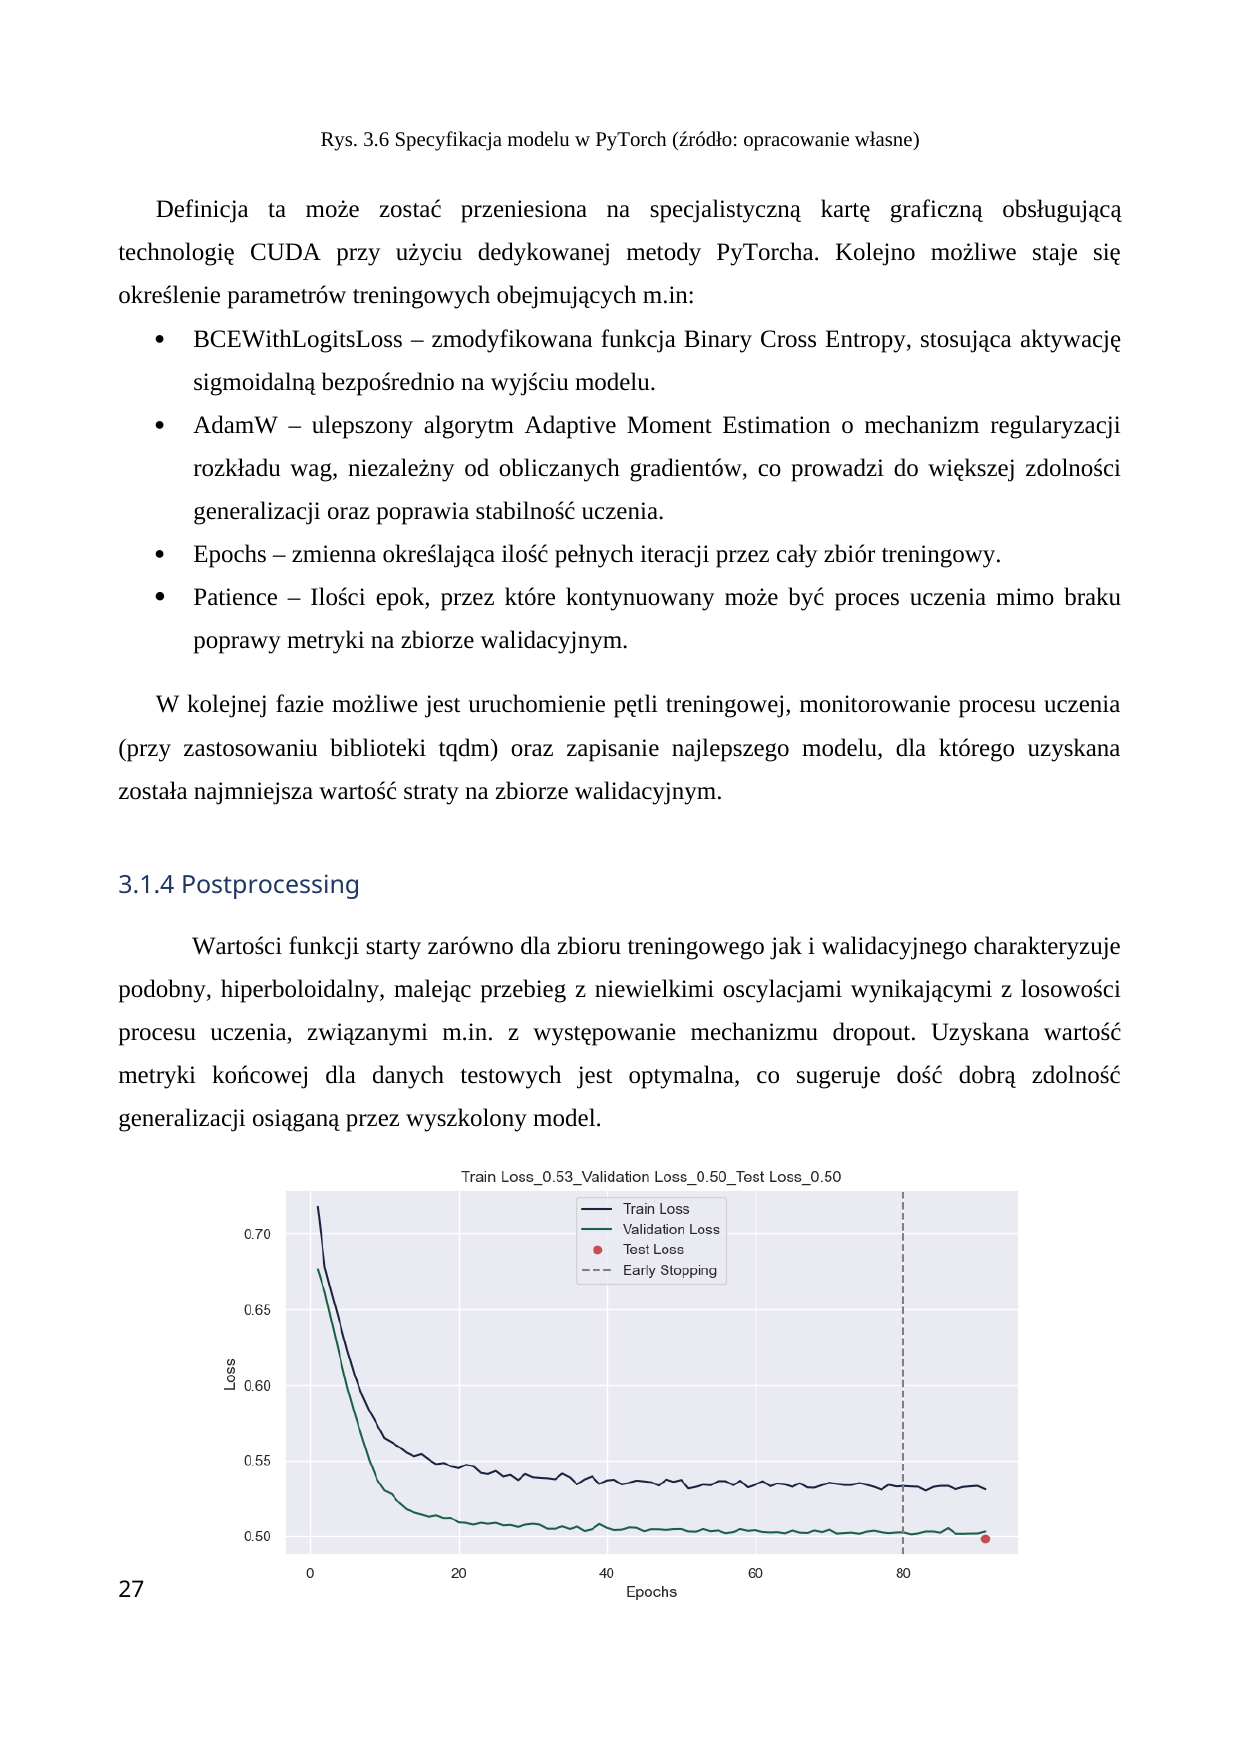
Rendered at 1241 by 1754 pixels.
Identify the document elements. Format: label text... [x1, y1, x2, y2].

text W kolejnej fazie możliwe jest uruchomienie pętli treningowej, monitorowanie procesu uczenia (przy zastosowaniu biblioteki tqdm) oraz zapisanie najlepszego modelu, dla którego uzyskana została najmniejsza wartość straty na zbiorze walidacyjnym. [118, 689, 1122, 804]
list AdamW – ulepszony algorytm Adaptive Moment Estimation o mechanizm regularyzacji rozkładu wag, niezależny od obliczanych gradientów, co prowadzi do większej zdolności generalizacji oraz poprawia stabilność uczenia. [156, 410, 1122, 525]
list BCEWithLogitsLoss – zmodyfikowana funkcja Binary Cross Entropy, stosująca aktywację sigmoidalną bezpośrednio na wyjściu modelu. [156, 324, 1122, 396]
text Definicja ta może zostać przeniesiona na specjalistyczną kartę graficzną obsługującą technologię CUDA przy użyciu dedykowanej metody PyTorcha. Kolejno możliwe staje się określenie parametrów treningowych obejmujących m.in: [118, 194, 1122, 309]
text Wartości funkcji starty zarówno dla zbioru treningowego jak i walidacyjnego charakteryzuje podobny, hiperboloidalny, malejąc przebieg z niewielkimi oscylacjami wynikającymi z losowości procesu uczenia, związanymi m.in. z występowanie mechanizmu dropout. Uzyskana wartość metryki końcowej dla danych testowych jest optymalna, co sugeruje dość dobrą zdolność generalizacji osiąganą przez wyszkolony model. [118, 931, 1122, 1132]
list Epochs – zmienna określająca ilość pełnych iteracji przez cały zbiór treningowy. [156, 539, 1122, 568]
list Patience – Ilości epok, przez które kontynuowany może być proces uczenia mimo braku poprawy metryki na zbiorze walidacyjnym. [156, 582, 1122, 654]
subtitle 3.1.4 Postprocessing [118, 866, 1122, 900]
picture [215, 1161, 1027, 1609]
text Rys. 3.6 Specyfikacja modelu w PyTorch (źródło: opracowanie własne) [118, 127, 1122, 151]
